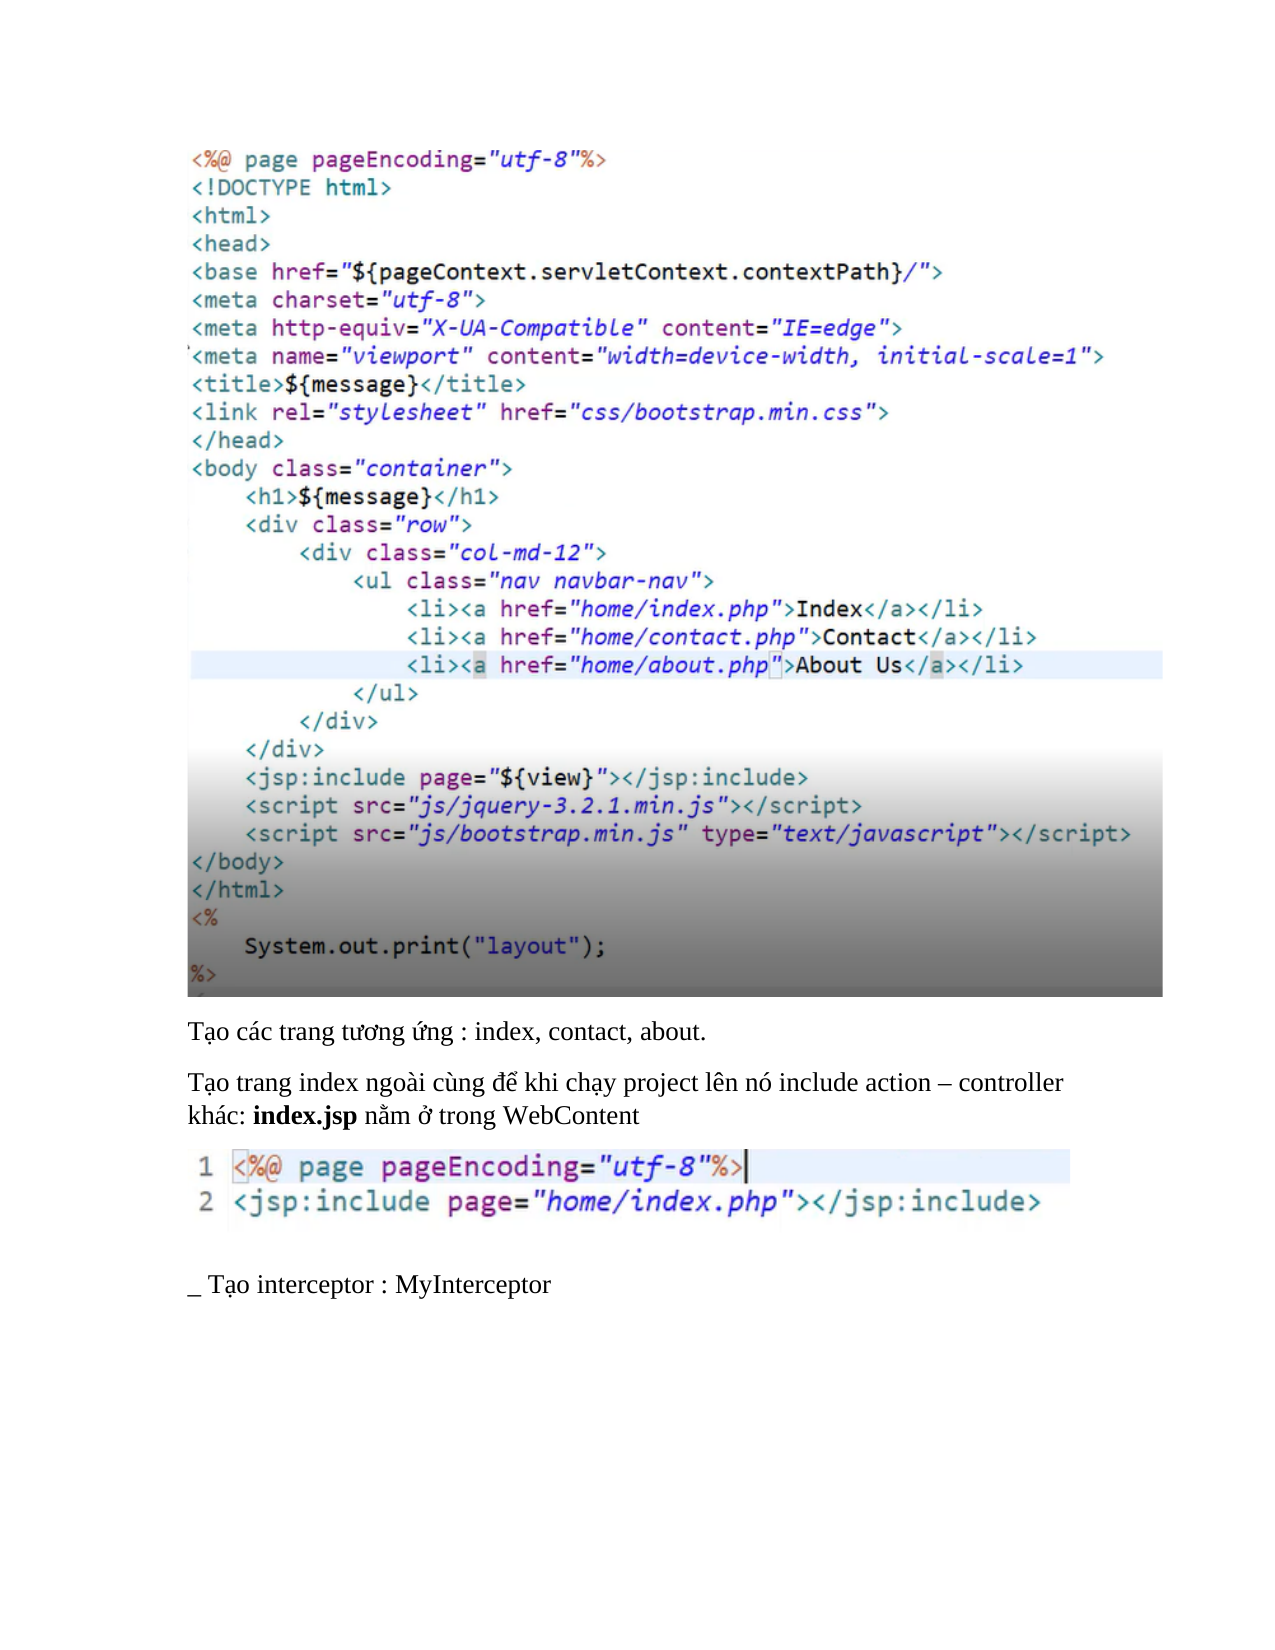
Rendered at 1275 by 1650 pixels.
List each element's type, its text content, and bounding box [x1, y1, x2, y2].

picture [187, 1149, 1071, 1250]
text _ Tạo interceptor : MyInterceptor [187, 1268, 1125, 1299]
picture [187, 150, 1163, 997]
text Tạo các trang tương ứng : index, contact, about. [187, 1015, 1125, 1047]
text Tạo trang index ngoài cùng để khi chạy project lên nó include action – controller khác: index.jsp nằm ở trong WebContent [187, 1066, 1125, 1130]
